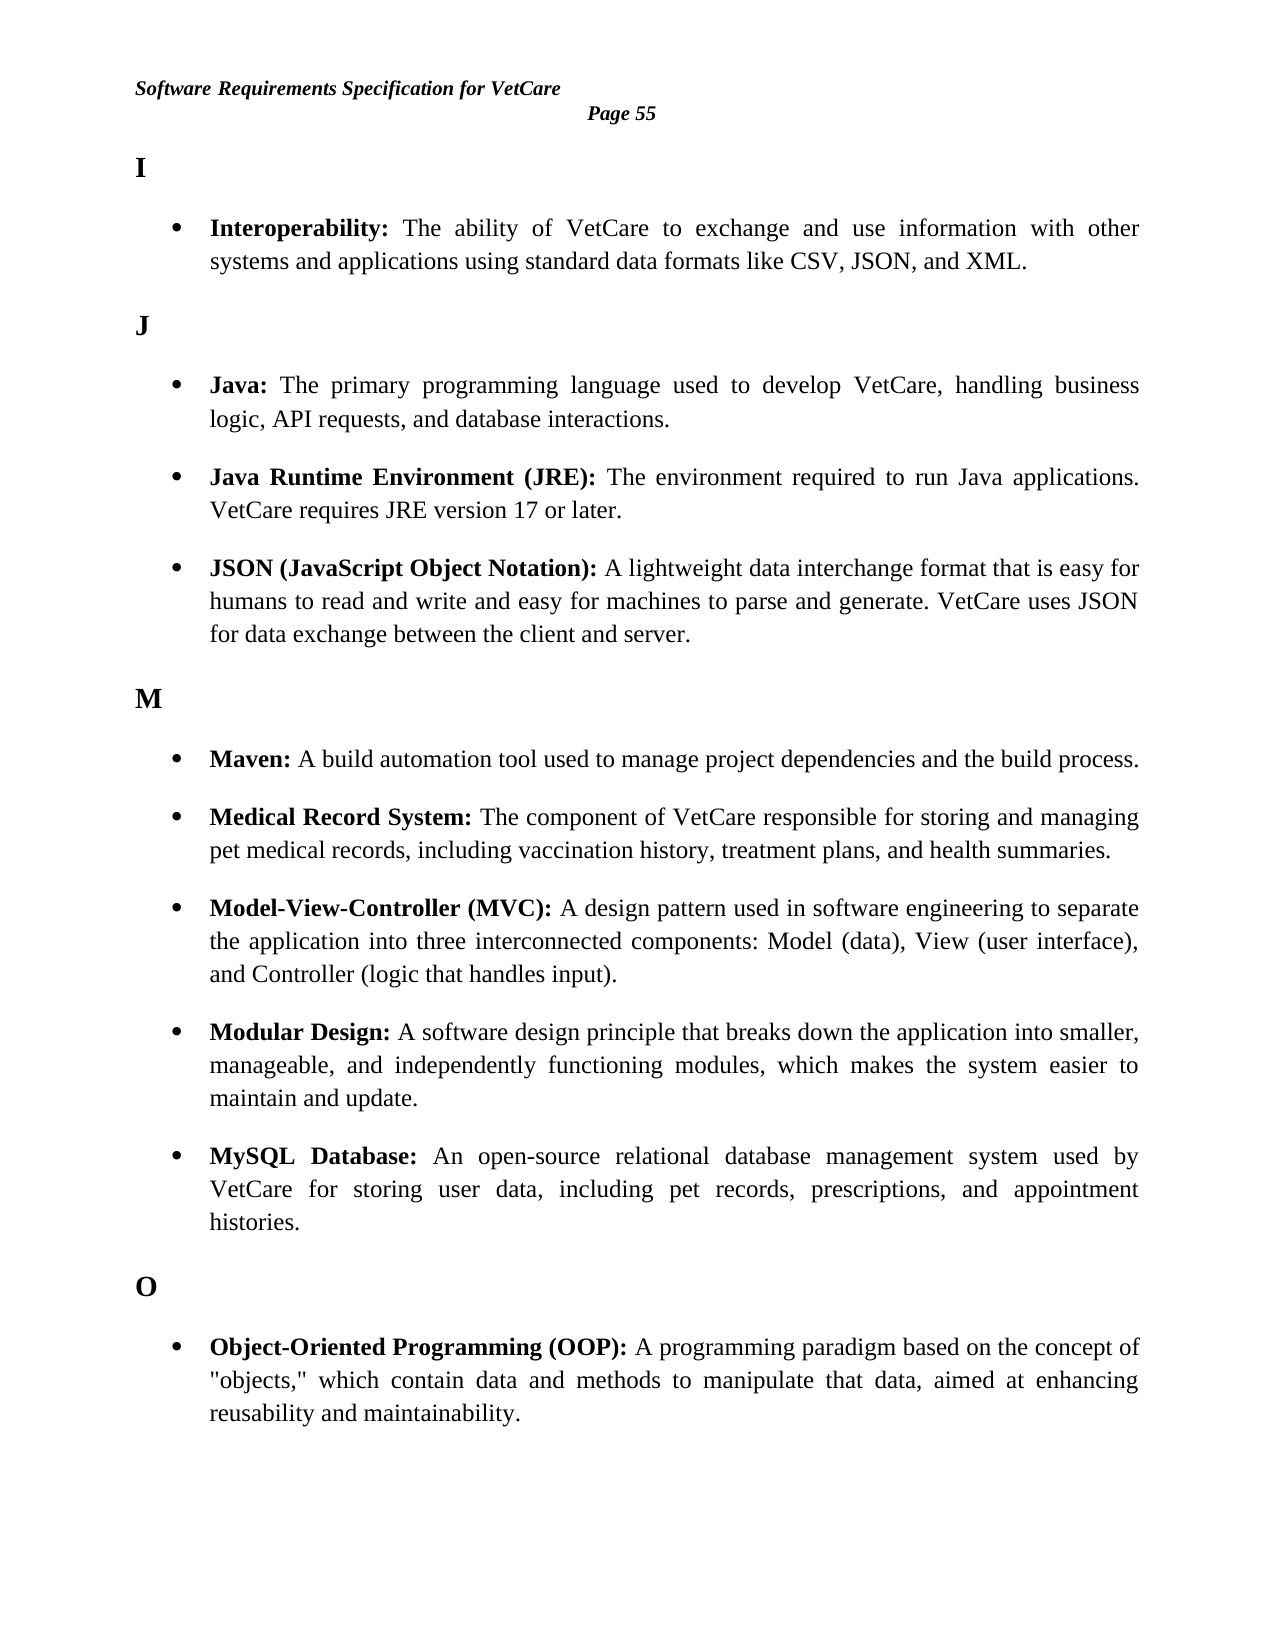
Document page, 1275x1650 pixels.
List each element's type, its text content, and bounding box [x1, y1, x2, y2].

list Medical Record System: The component of VetCare responsible for storing and managing pet medical records, including vaccination history, treatment plans, and health summaries. [172, 802, 1140, 863]
list Java Runtime Environment (JRE): The environment required to run Java applications. VetCare requires JRE version 17 or later. [172, 462, 1140, 523]
list Model-View-Controller (MVC): A design pattern used in software engineering to separate the application into three interconnected components: Model (data), View (user interface), and Controller (logic that handles input). [172, 893, 1140, 987]
subtitle O [135, 1269, 1140, 1303]
list Java: The primary programming language used to develop VetCare, handling business logic, API requests, and database interactions. [172, 371, 1140, 432]
list MySQL Database: An open-source relational database management system used by VetCare for storing user data, including pet records, prescriptions, and appointment histories. [172, 1141, 1140, 1236]
list Maven: A build automation tool used to manage project dependencies and the build process. [172, 744, 1140, 772]
subtitle J [135, 308, 1140, 341]
list Modular Design: A software design principle that breaks down the application into smaller, manageable, and independently functioning modules, which makes the system easier to maintain and update. [172, 1017, 1140, 1112]
list Object-Oriented Programming (OOP): A programming paradigm based on the concept of "objects," which contain data and methods to manipulate that data, aimed at enhancing reusability and maintainability. [172, 1332, 1140, 1427]
subtitle M [135, 681, 1140, 714]
subtitle I [135, 150, 1140, 183]
list Interoperability: The ability of VetCare to exchange and use information with other systems and applications using standard data formats like CSV, JSON, and XML. [172, 213, 1140, 274]
list JSON (JavaScript Object Notation): A lightweight data interchange format that is easy for humans to read and write and easy for machines to parse and generate. VetCare uses JSON for data exchange between the client and server. [172, 553, 1140, 647]
